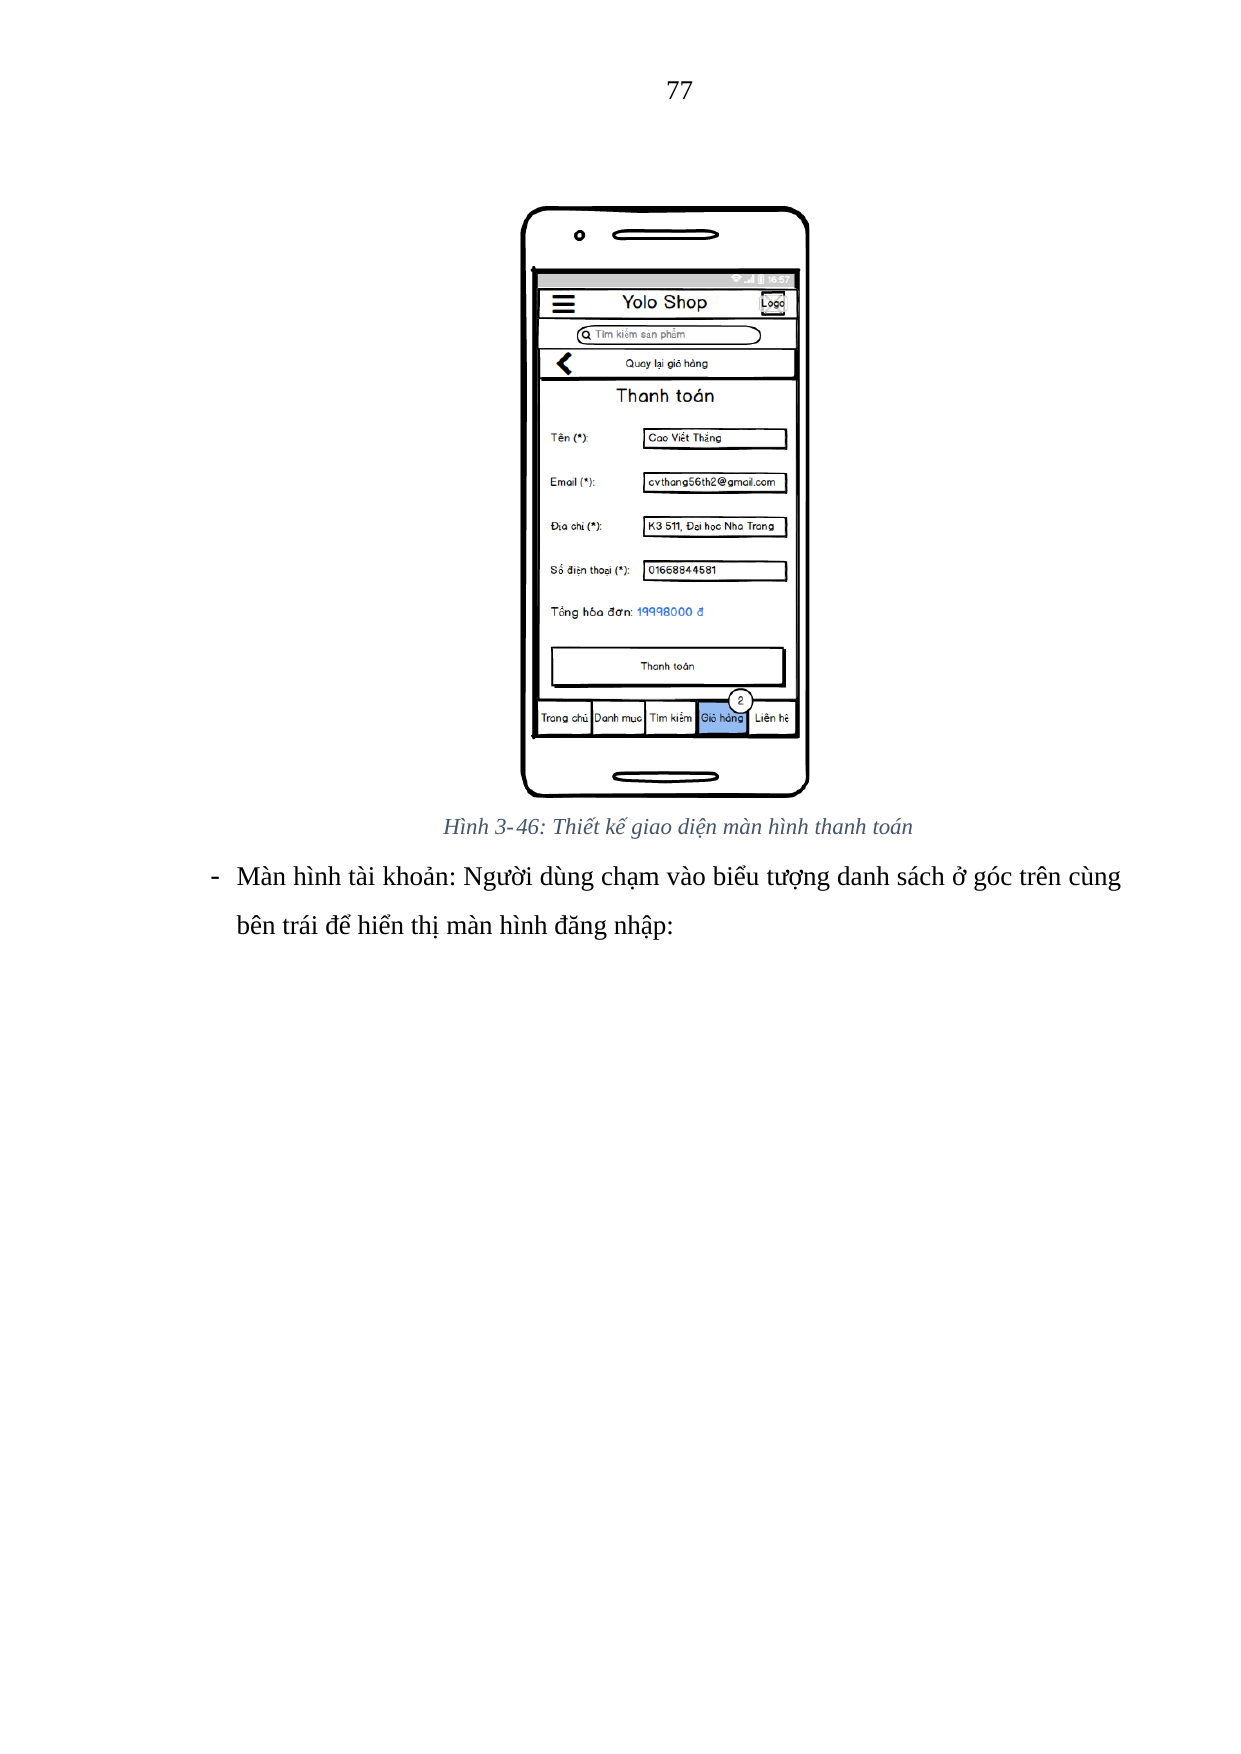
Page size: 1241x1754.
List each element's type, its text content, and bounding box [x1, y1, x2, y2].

picture [519, 206, 810, 798]
list Màn hình tài khoản: Người dùng chạm vào biểu tượng danh sách ở góc trên cùng bên trái để hiển thị màn hình đăng nhập: [207, 860, 1122, 940]
